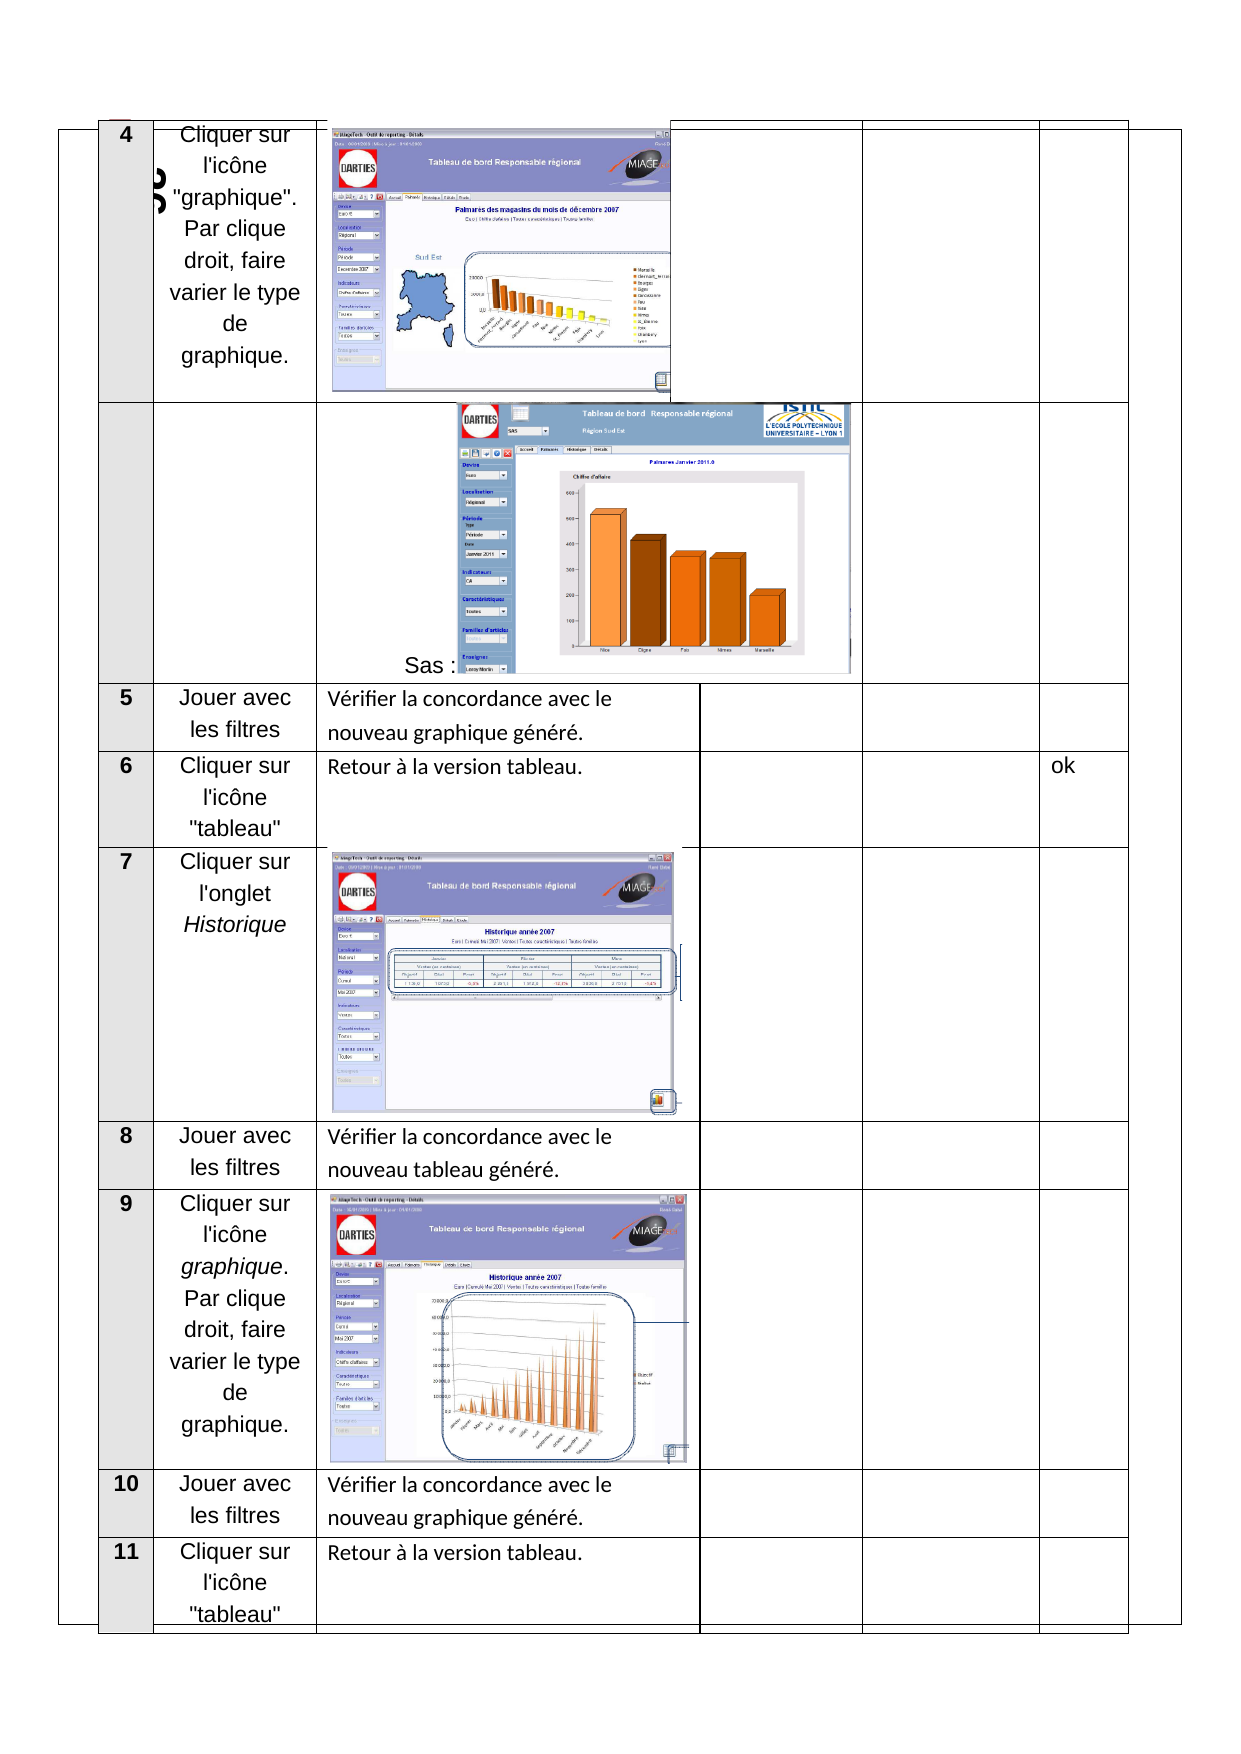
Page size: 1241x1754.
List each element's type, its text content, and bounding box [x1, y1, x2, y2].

table_cell Sas : [317, 403, 862, 683]
table_cell [671, 121, 862, 402]
table_cell [701, 1122, 862, 1189]
table_cell [701, 1470, 862, 1537]
table_cell [1040, 1122, 1128, 1189]
table_cell [863, 403, 1039, 683]
table_cell [1040, 1190, 1128, 1469]
table_cell [863, 1538, 1039, 1632]
table_cell [701, 1190, 862, 1469]
table_cell 9 [99, 1190, 153, 1469]
table_cell 11 [99, 1538, 153, 1632]
table_cell Cliquer sur l'icône "tableau" [154, 1538, 316, 1632]
table_cell [863, 848, 1039, 1121]
picture [327, 120, 671, 397]
table_cell Vérifier la concordance avec le nouveau tableau généré. [317, 1122, 699, 1189]
table_cell Retour à la version tableau. [317, 752, 699, 847]
table_cell [863, 1190, 1039, 1469]
table_cell Vérifier la concordance avec le nouveau graphique généré. [317, 1470, 699, 1537]
picture [327, 847, 683, 1116]
table_cell [863, 752, 1039, 847]
table_cell Jouer avec les filtres [154, 1122, 316, 1189]
table_cell [701, 684, 862, 751]
table_cell [317, 848, 699, 1121]
table_cell Retour à la version tableau. [317, 1538, 699, 1632]
table_cell [154, 403, 316, 683]
table_cell 10 [99, 1470, 153, 1537]
table_cell [863, 684, 1039, 751]
table_cell [1040, 121, 1128, 402]
table_cell 5 [99, 684, 153, 751]
table_cell 4 [99, 121, 153, 402]
table_cell [1040, 848, 1128, 1121]
table_cell 8 [99, 1122, 153, 1189]
table_cell Cliquer sur l'icône "graphique". Par clique droit, faire varier le type de graphique. [154, 121, 316, 402]
table_cell [863, 1122, 1039, 1189]
table_cell Jouer avec les filtres [154, 1470, 316, 1537]
table_cell [1040, 1538, 1128, 1632]
table_cell Cliquer sur l'onglet Historique [154, 848, 316, 1121]
table_cell [701, 752, 862, 847]
table_cell Cliquer sur l'icône "tableau" [154, 752, 316, 847]
table_cell Cliquer sur l'icône graphique. Par clique droit, faire varier le type de graphique. [154, 1190, 316, 1469]
table_cell [863, 1470, 1039, 1537]
table_cell Jouer avec les filtres [154, 684, 316, 751]
table_cell [317, 121, 670, 402]
table_cell 7 [99, 848, 153, 1121]
picture [456, 402, 852, 674]
table_cell [1040, 684, 1128, 751]
table_cell [863, 121, 1039, 402]
table_cell Vérifier la concordance avec le nouveau graphique généré. [317, 684, 699, 751]
table_cell [1040, 403, 1128, 683]
table_cell [1040, 1470, 1128, 1537]
table_cell 6 [99, 752, 153, 847]
table_cell [99, 403, 153, 683]
table_cell [701, 848, 862, 1121]
table_cell [317, 1190, 699, 1469]
table_cell ok [1040, 752, 1128, 847]
picture [327, 1190, 690, 1464]
table_cell [701, 1538, 862, 1632]
